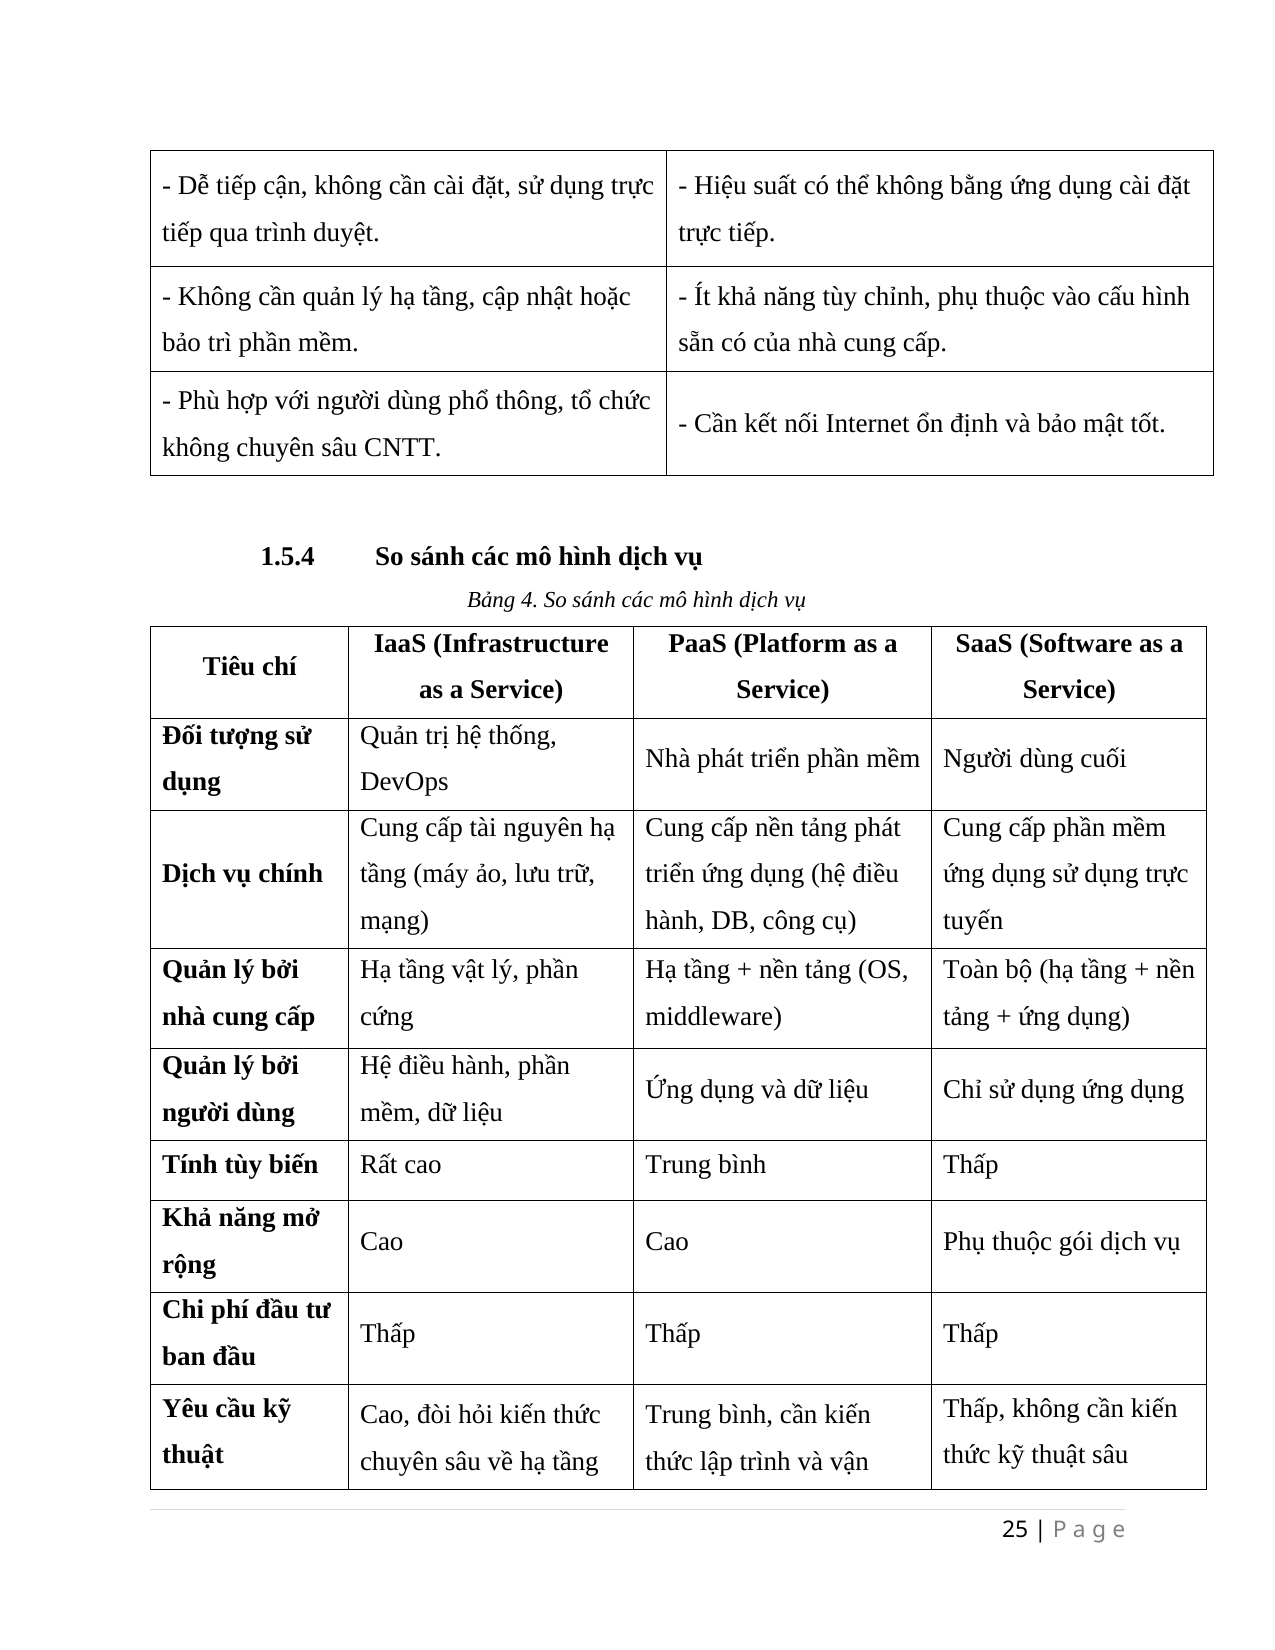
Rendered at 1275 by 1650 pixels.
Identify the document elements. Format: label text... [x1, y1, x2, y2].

table_cell Quản lý bởi người dùng [151, 1049, 348, 1140]
table_cell Ứng dụng và dữ liệu [634, 1049, 931, 1140]
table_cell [634, 1385, 931, 1489]
table_cell Cao [349, 1201, 633, 1292]
table_cell Thấp [932, 1141, 1206, 1200]
table_cell Rất cao [349, 1141, 633, 1200]
table_cell Toàn bộ (hạ tầng + nền tảng + ứng dụng) [932, 949, 1206, 1048]
table_cell Dịch vụ chính [151, 811, 348, 948]
table_cell Nhà phát triển phần mềm [634, 719, 931, 810]
table_header IaaS (Infrastructure as a Service) [349, 627, 633, 718]
table_cell Cao [634, 1201, 931, 1292]
table_cell - Cần kết nối Internet ổn định và bảo mật tốt. [667, 372, 1213, 475]
table_cell Thấp [634, 1293, 931, 1384]
table_cell Cung cấp phần mềm ứng dụng sử dụng trực tuyến [932, 811, 1206, 948]
table_cell Thấp [349, 1293, 633, 1384]
table_cell Quản lý bởi nhà cung cấp [151, 949, 348, 1048]
table_cell Hạ tầng + nền tảng (OS, middleware) [634, 949, 931, 1048]
table_header PaaS (Platform as a Service) [634, 627, 931, 718]
table_cell - Ít khả năng tùy chỉnh, phụ thuộc vào cấu hình sẵn có của nhà cung cấp. [667, 267, 1213, 371]
table_cell Quản trị hệ thống, DevOps [349, 719, 633, 810]
table_cell - Phù hợp với người dùng phổ thông, tổ chức không chuyên sâu CNTT. [151, 372, 666, 475]
list So sánh các mô hình dịch vụ [260, 539, 1125, 571]
table_header SaaS (Software as a Service) [932, 627, 1206, 718]
table_cell - Hiệu suất có thể không bằng ứng dụng cài đặt trực tiếp. [667, 151, 1213, 266]
table_cell Cung cấp tài nguyên hạ tầng (máy ảo, lưu trữ, mạng) [349, 811, 633, 948]
table_cell - Dễ tiếp cận, không cần cài đặt, sử dụng trực tiếp qua trình duyệt. [151, 151, 666, 266]
table_cell Cung cấp nền tảng phát triển ứng dụng (hệ điều hành, DB, công cụ) [634, 811, 931, 948]
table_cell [932, 1385, 1206, 1489]
text Bảng 4. So sánh các mô hình dịch vụ [150, 586, 1125, 613]
table_cell - Không cần quản lý hạ tầng, cập nhật hoặc bảo trì phần mềm. [151, 267, 666, 371]
table_cell Trung bình [634, 1141, 931, 1200]
table_cell Khả năng mở rộng [151, 1201, 348, 1292]
table_cell Yêu cầu kỹ thuật [151, 1385, 348, 1489]
table_cell Thấp [932, 1293, 1206, 1384]
table_cell Chỉ sử dụng ứng dụng [932, 1049, 1206, 1140]
table_cell Hạ tầng vật lý, phần cứng [349, 949, 633, 1048]
table_header Tiêu chí [151, 627, 348, 718]
table_cell Hệ điều hành, phần mềm, dữ liệu [349, 1049, 633, 1140]
table_cell Đối tượng sử dụng [151, 719, 348, 810]
table_cell Tính tùy biến [151, 1141, 348, 1200]
table_cell Người dùng cuối [932, 719, 1206, 810]
table_cell Phụ thuộc gói dịch vụ [932, 1201, 1206, 1292]
table_cell Chi phí đầu tư ban đầu [151, 1293, 348, 1384]
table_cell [349, 1385, 633, 1489]
